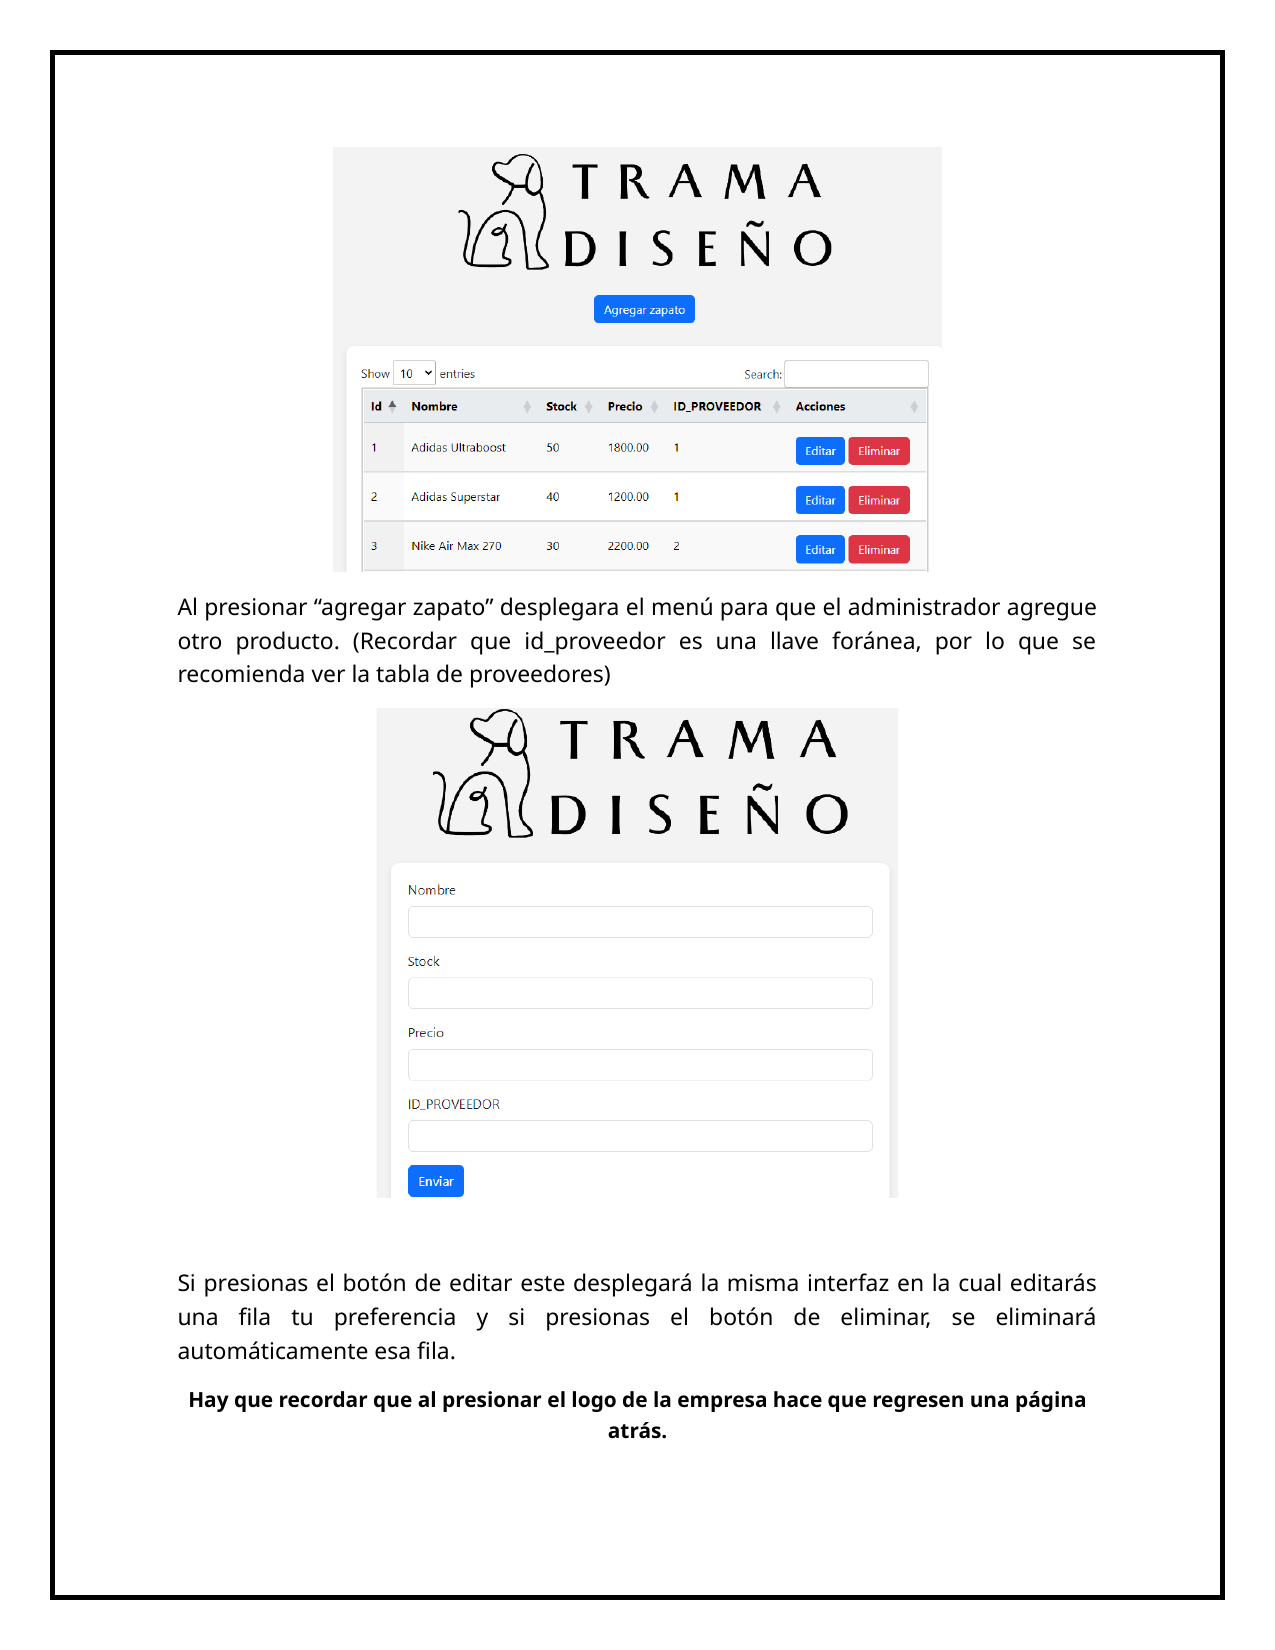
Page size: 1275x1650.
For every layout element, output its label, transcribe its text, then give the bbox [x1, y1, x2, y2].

picture [376, 708, 899, 1198]
text Al presionar “agregar zapato” desplegara el menú para que el administrador agregue otro producto. (Recordar que id_proveedor es una llave foránea, por lo que se recomienda ver la tabla de proveedores) [177, 591, 1098, 690]
text Si presionas el botón de editar este desplegará la misma interfaz en la cual editarás una fila tu preferencia y si presionas el botón de eliminar, se eliminará automáticamente esa fila. [177, 1267, 1098, 1366]
text Hay que recordar que al presionar el logo de la empresa hace que regresen una página atrás. [177, 1385, 1098, 1444]
picture [332, 147, 943, 572]
